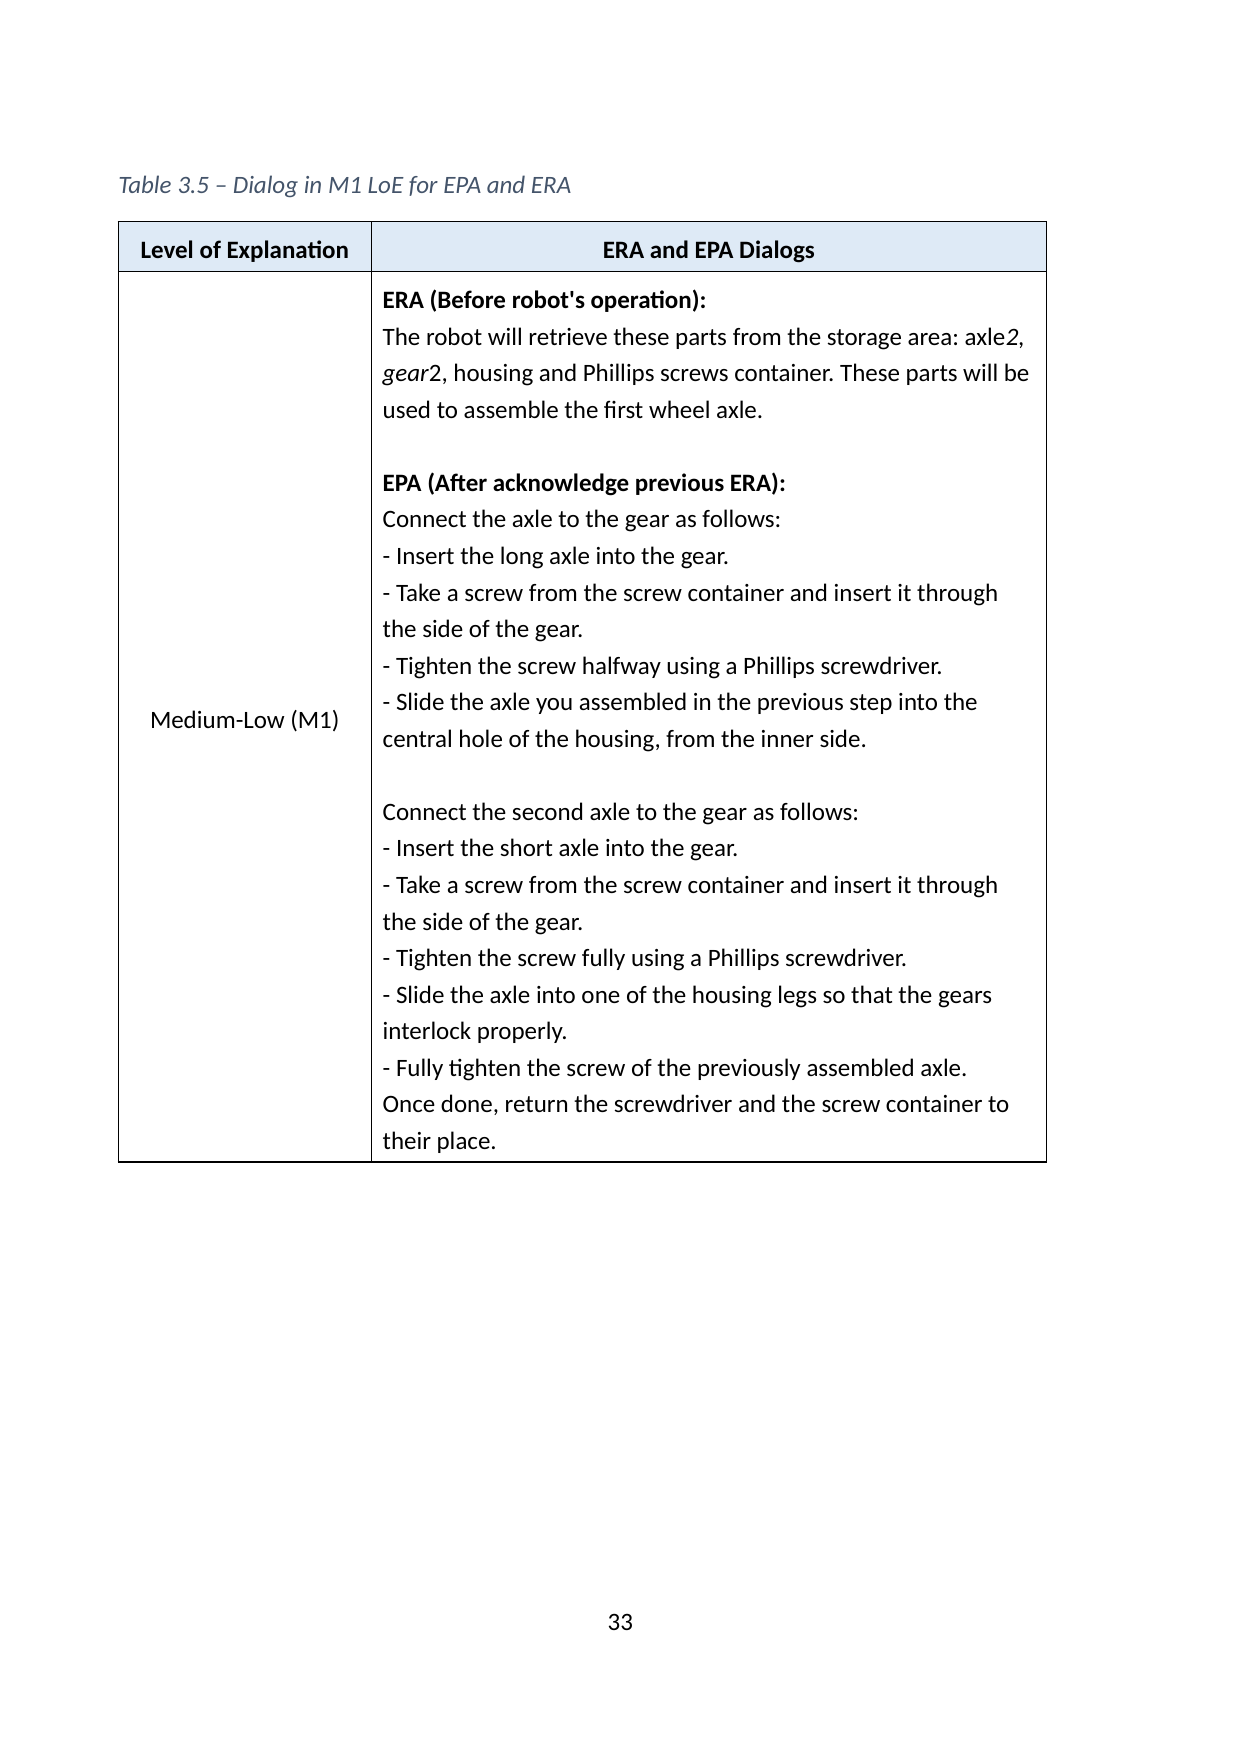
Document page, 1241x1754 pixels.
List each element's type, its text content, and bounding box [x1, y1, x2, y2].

table_cell Medium-Low (M1) [119, 272, 371, 1161]
table_header Level of Explanation [119, 222, 371, 271]
table_cell ERA (Before robot's operation): The robot will retrieve these parts from the storage area: axle2, gear2, housing and Phillips screws container. These parts will be used to assemble the first wheel axle. EPA (After acknowledge previous ERA): Connect the axle to the gear as follows: - Insert the long axle into the gear. - Take a screw from the screw container and insert it through the side of the gear. - Tighten the screw halfway using a Phillips screwdriver. - Slide the axle you assembled in the previous step into the central hole of the housing, from the inner side. Connect the second axle to the gear as follows: - Insert the short axle into the gear. - Take a screw from the screw container and insert it through the side of the gear. - Tighten the screw fully using a Phillips screwdriver. - Slide the axle into one of the housing legs so that the gears interlock properly. - Fully tighten the screw of the previously assembled axle. Once done, return the screwdriver and the screw container to their place. [372, 272, 1046, 1161]
text Table ‎3.5 – Dialog in M1 LoE for EPA and ERA [118, 169, 1122, 200]
table_header ERA and EPA Dialogs [372, 222, 1046, 271]
